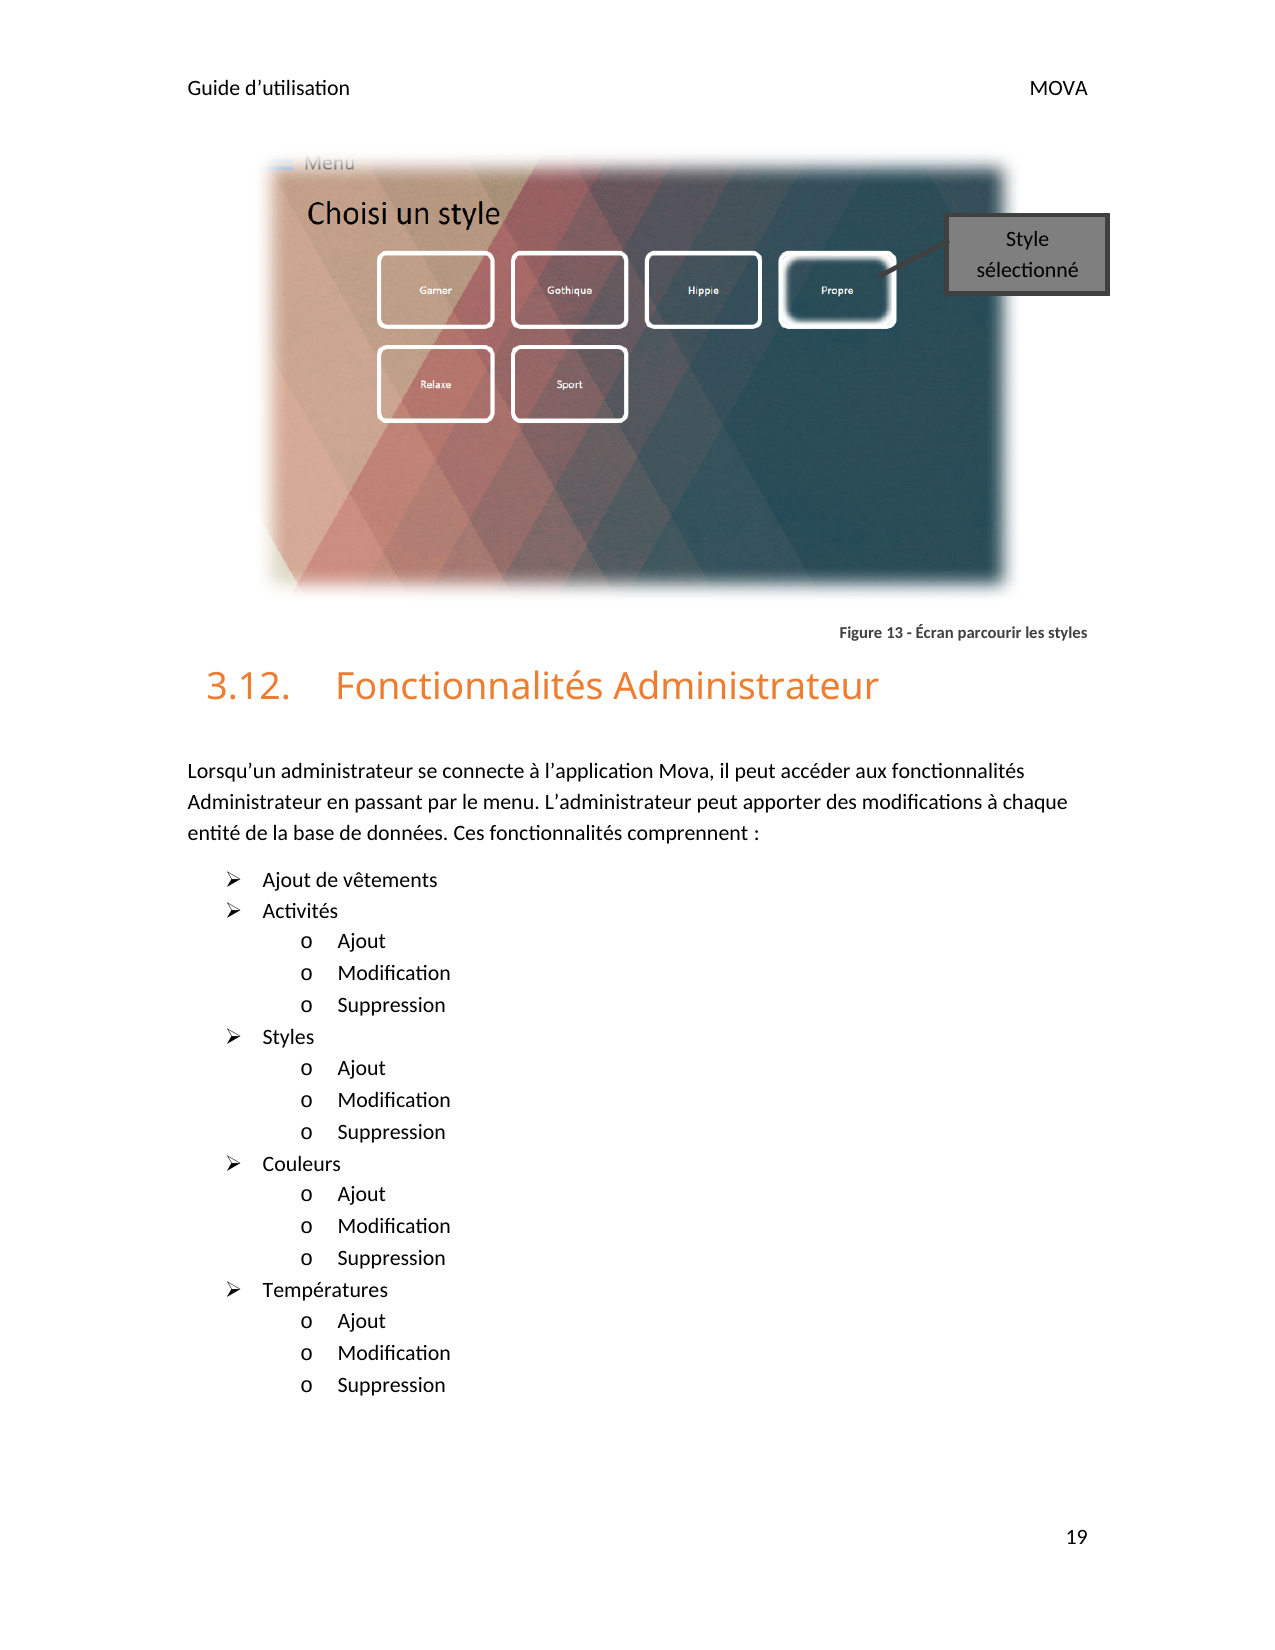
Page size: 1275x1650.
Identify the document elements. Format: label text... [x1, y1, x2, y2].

list Activités [225, 897, 1087, 923]
list Suppression [300, 991, 1087, 1019]
list Suppression [300, 1371, 1087, 1399]
list Couleurs [225, 1150, 1087, 1177]
subtitle Fonctionnalités Administrateur [206, 659, 1087, 710]
list Modification [300, 1339, 1087, 1367]
list Ajout [300, 1054, 1087, 1082]
list Ajout [300, 1307, 1087, 1335]
list Suppression [300, 1118, 1087, 1146]
list Ajout [300, 1181, 1087, 1208]
list Modification [300, 1212, 1087, 1240]
list Températures [225, 1276, 1087, 1303]
list Styles [225, 1023, 1087, 1050]
picture [283, 179, 992, 572]
text Figure 13 - Écran parcourir les styles [187, 622, 1087, 643]
list Modification [300, 959, 1087, 987]
text Lorsqu’un administrateur se connecte à l’application Mova, il peut accéder aux fonctionnalités Administrateur en passant par le menu. L’administrateur peut apporter des modifications à chaque entité de la base de données. Ces fonctionnalités comprennent : [187, 758, 1087, 846]
list Ajout de vêtements [225, 866, 1087, 893]
list Ajout [300, 927, 1087, 955]
list Suppression [300, 1244, 1087, 1272]
list Modification [300, 1086, 1087, 1114]
